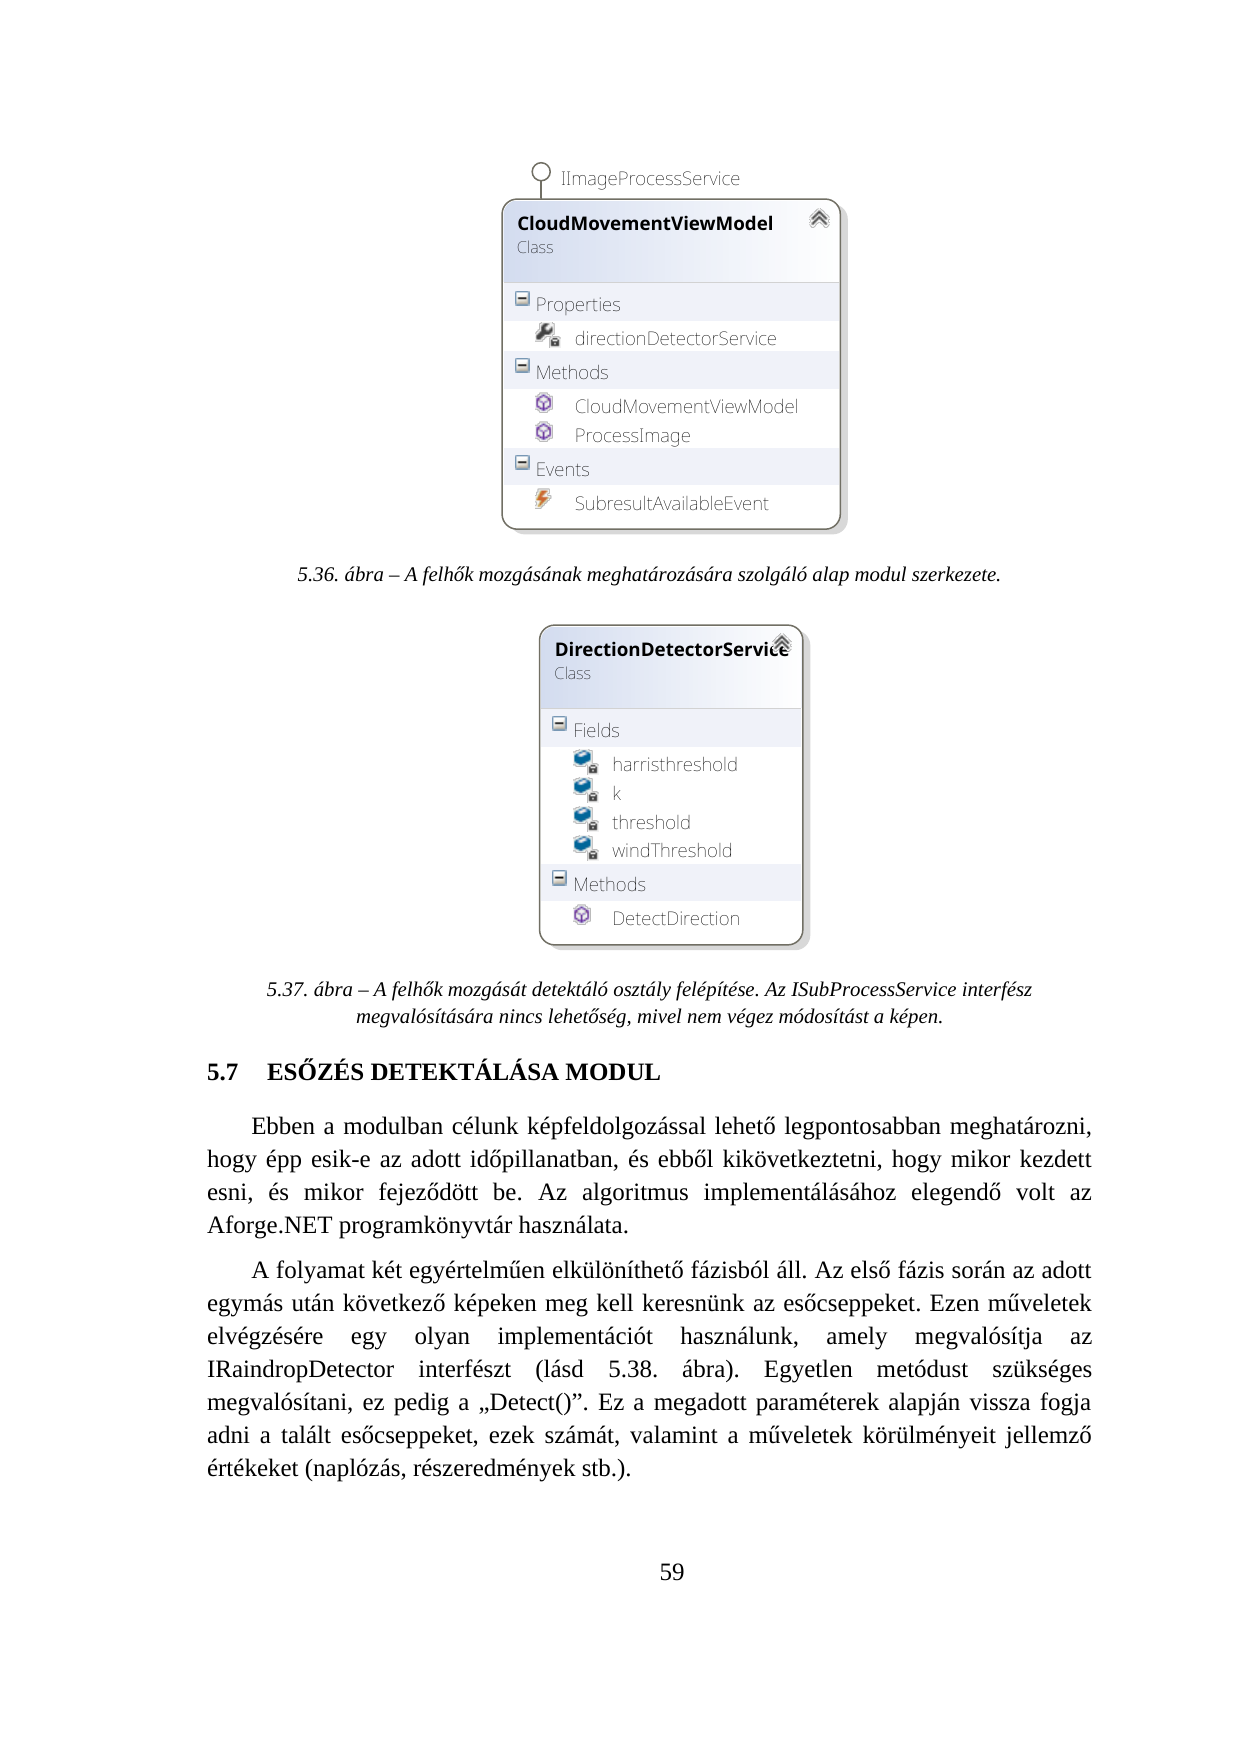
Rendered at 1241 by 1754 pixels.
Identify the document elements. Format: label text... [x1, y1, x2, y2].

subtitle Esőzés detektálása modul [207, 1057, 1092, 1086]
text Ebben a modulban célunk képfeldolgozással lehető legpontosabban meghatározni, hogy épp esik-e az adott időpillanatban, és ebből kikövetkeztetni, hogy mikor kezdett esni, és mikor fejeződött be. Az algoritmus implementálásához elegendő volt az Aforge.NET programkönyvtár használata. [207, 1173, 1092, 1239]
text Ebben a modulban célunk képfeldolgozással lehető legpontosabban meghatározni, hogy épp esik-e az adott időpillanatban, és ebből kikövetkeztetni, hogy mikor kezdett esni, és mikor fejeződött be. Az algoritmus implementálásához elegendő volt az Aforge.NET programkönyvtár használata. [207, 1111, 1092, 1144]
